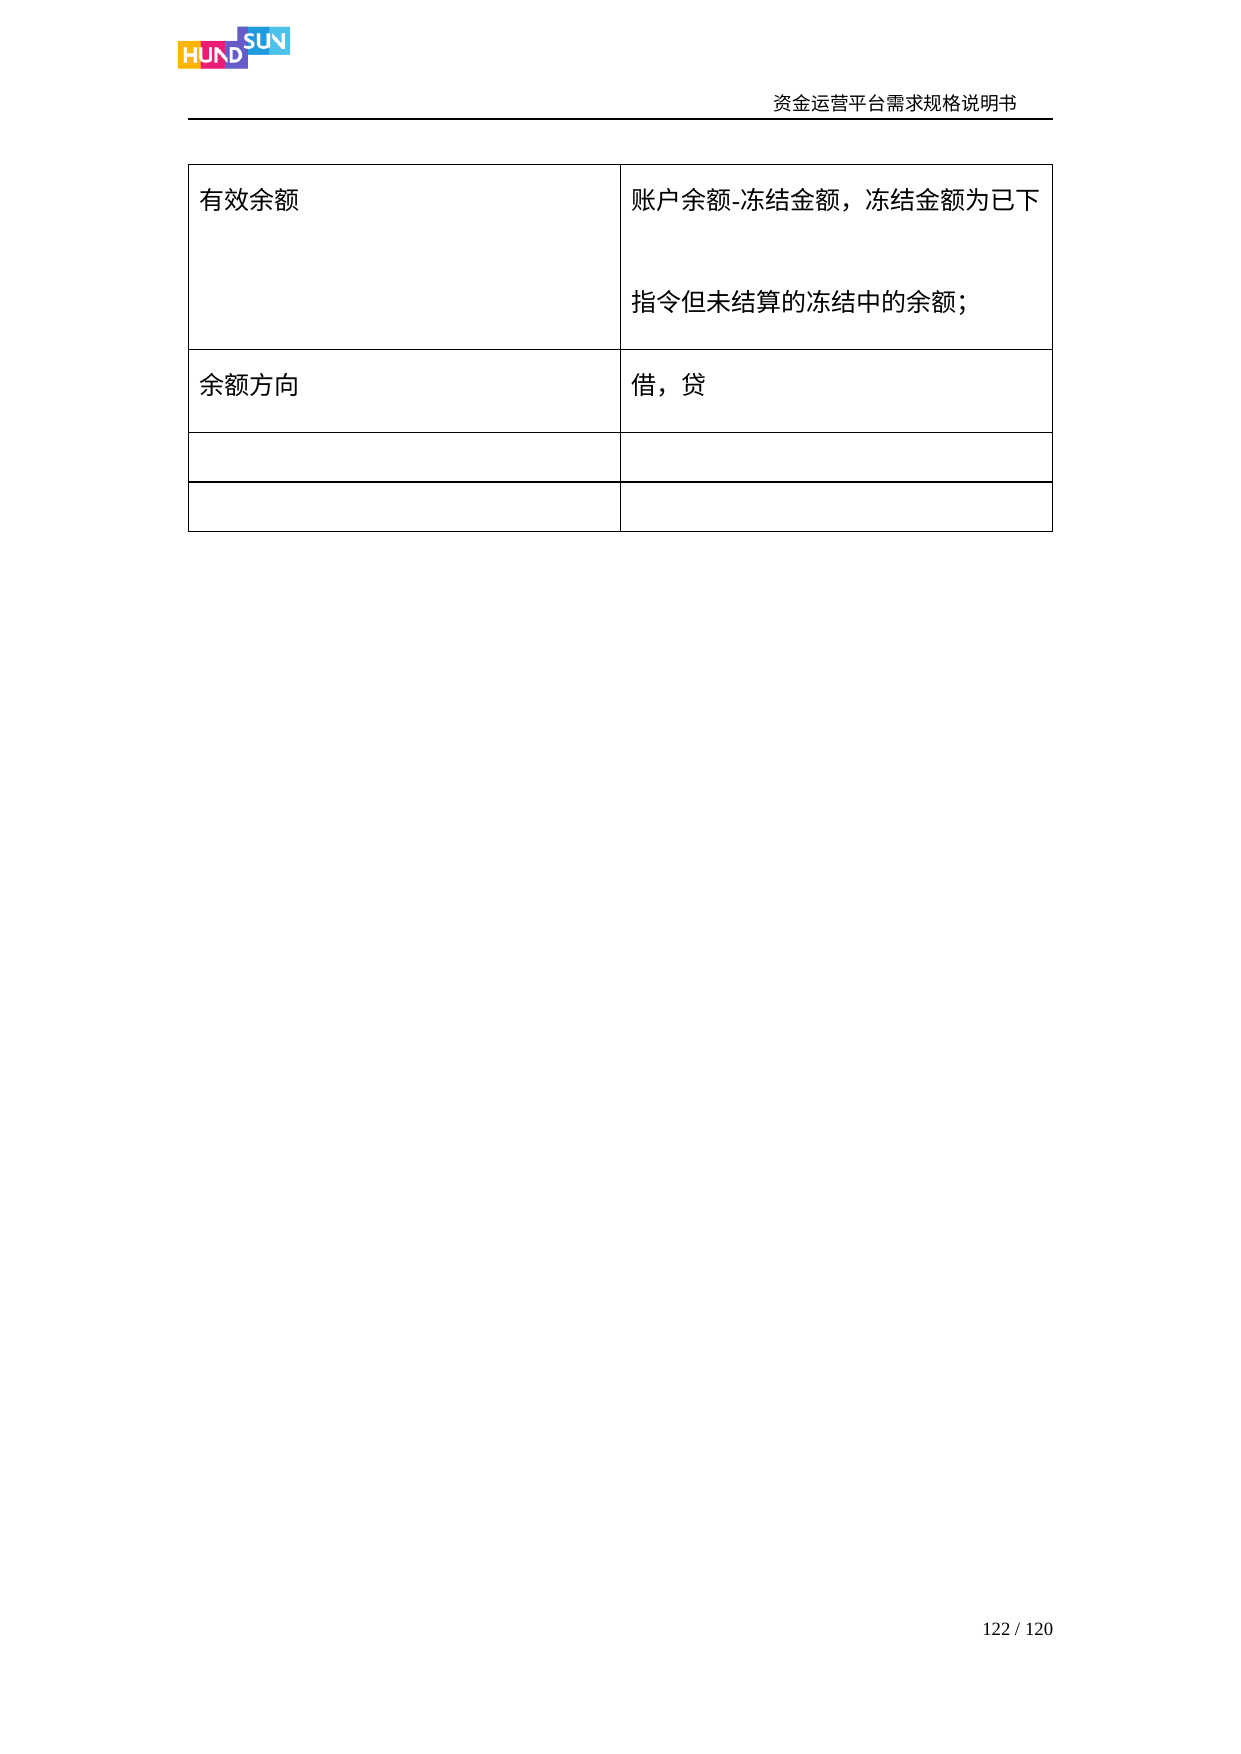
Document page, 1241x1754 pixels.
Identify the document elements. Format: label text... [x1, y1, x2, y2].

table_cell 有效余额 [189, 165, 620, 349]
table_cell [189, 483, 620, 531]
table_cell [621, 483, 1052, 531]
table_cell 账户余额-冻结金额，冻结金额为已下指令但未结算的冻结中的余额； [621, 165, 1052, 349]
table_cell [189, 433, 620, 481]
table_cell [621, 433, 1052, 481]
picture [177, 26, 291, 69]
table_cell 借，贷 [621, 350, 1052, 432]
table_cell 余额方向 [189, 350, 620, 432]
